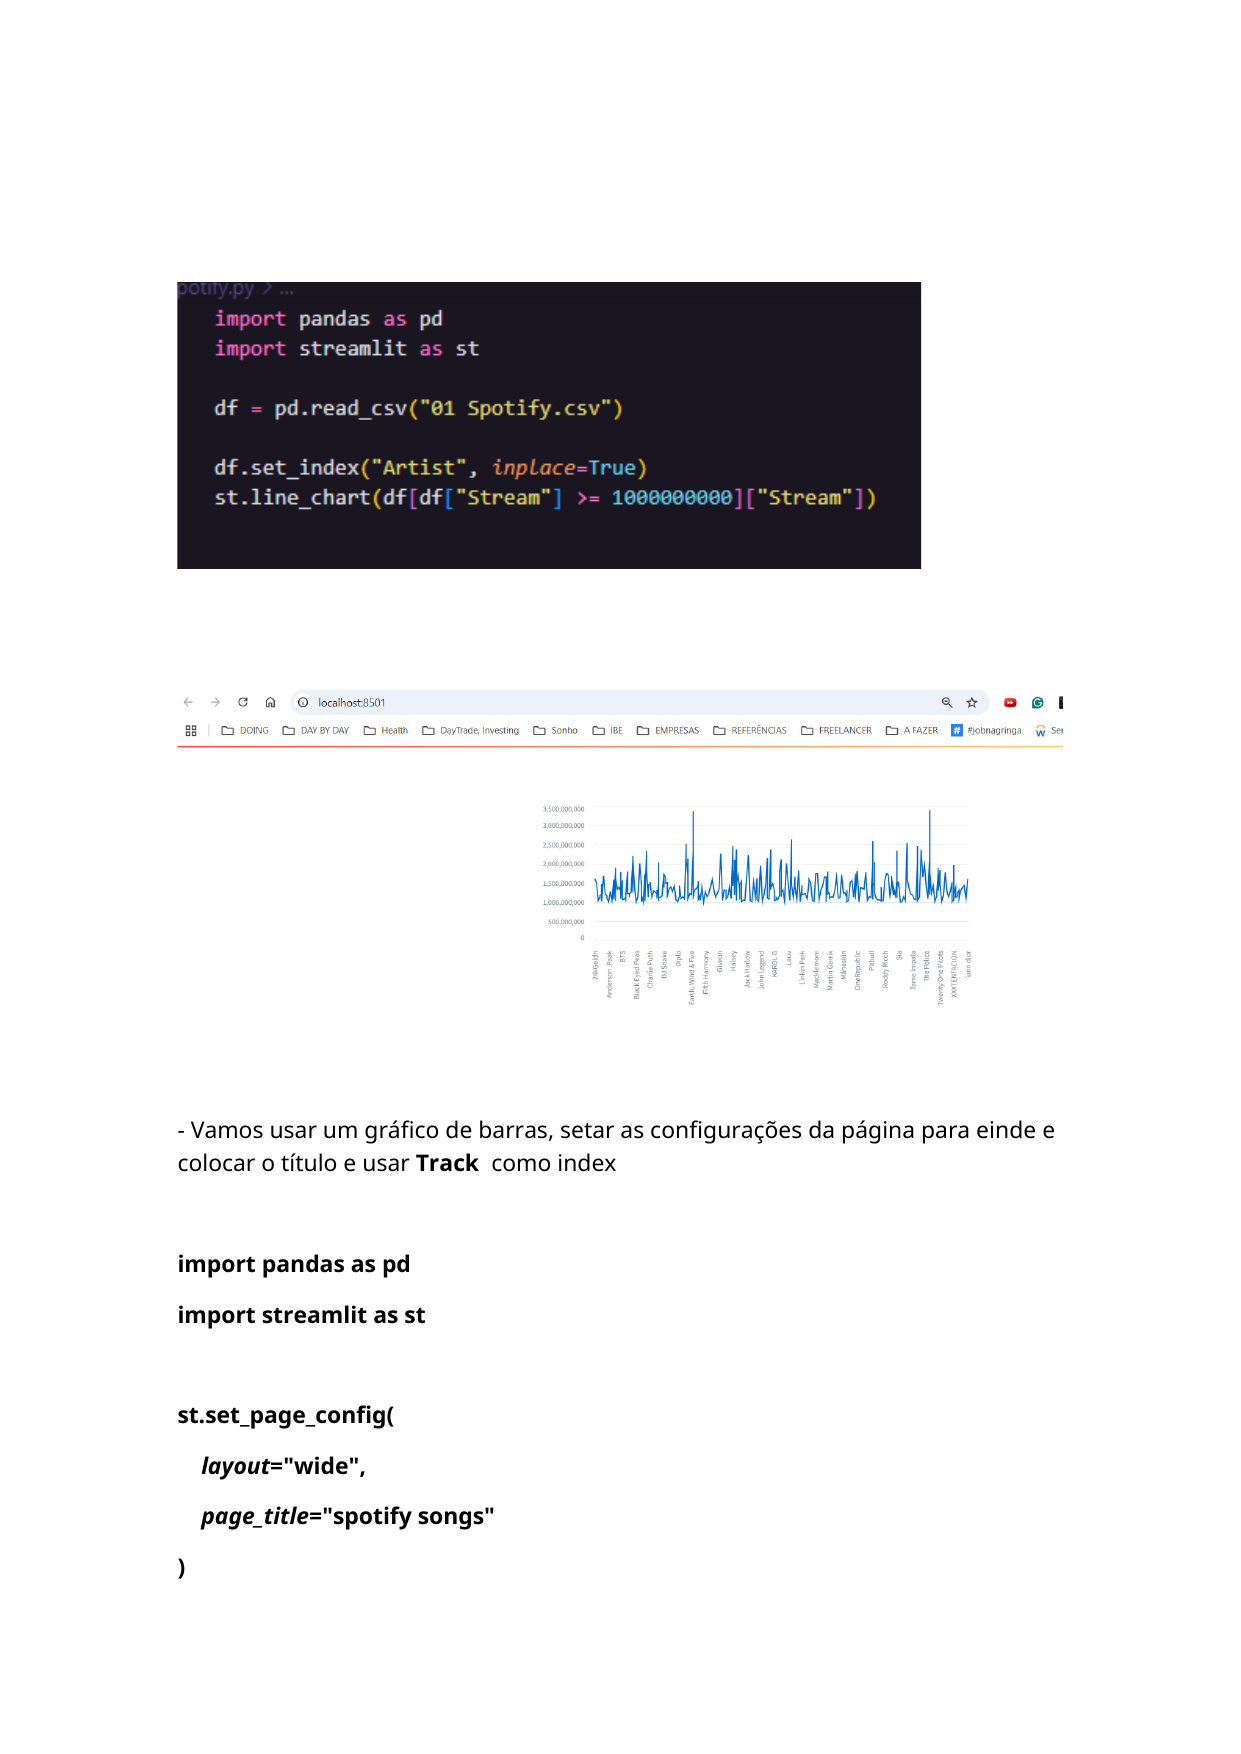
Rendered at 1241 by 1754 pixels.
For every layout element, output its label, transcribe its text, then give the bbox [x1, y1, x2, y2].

text st.set_page_config( [177, 1399, 1063, 1431]
text ) [177, 1551, 1063, 1582]
text import pandas as pd [177, 1248, 1063, 1279]
text import streamlit as st [177, 1299, 1063, 1330]
picture [177, 282, 922, 569]
picture [177, 688, 1063, 1044]
text layout="wide", [177, 1450, 1063, 1481]
text page_title="spotify songs" [177, 1500, 1063, 1532]
text - Vamos usar um gráfico de barras, setar as configurações da página para einde e colocar o título e usar Track como index [177, 1114, 1063, 1179]
